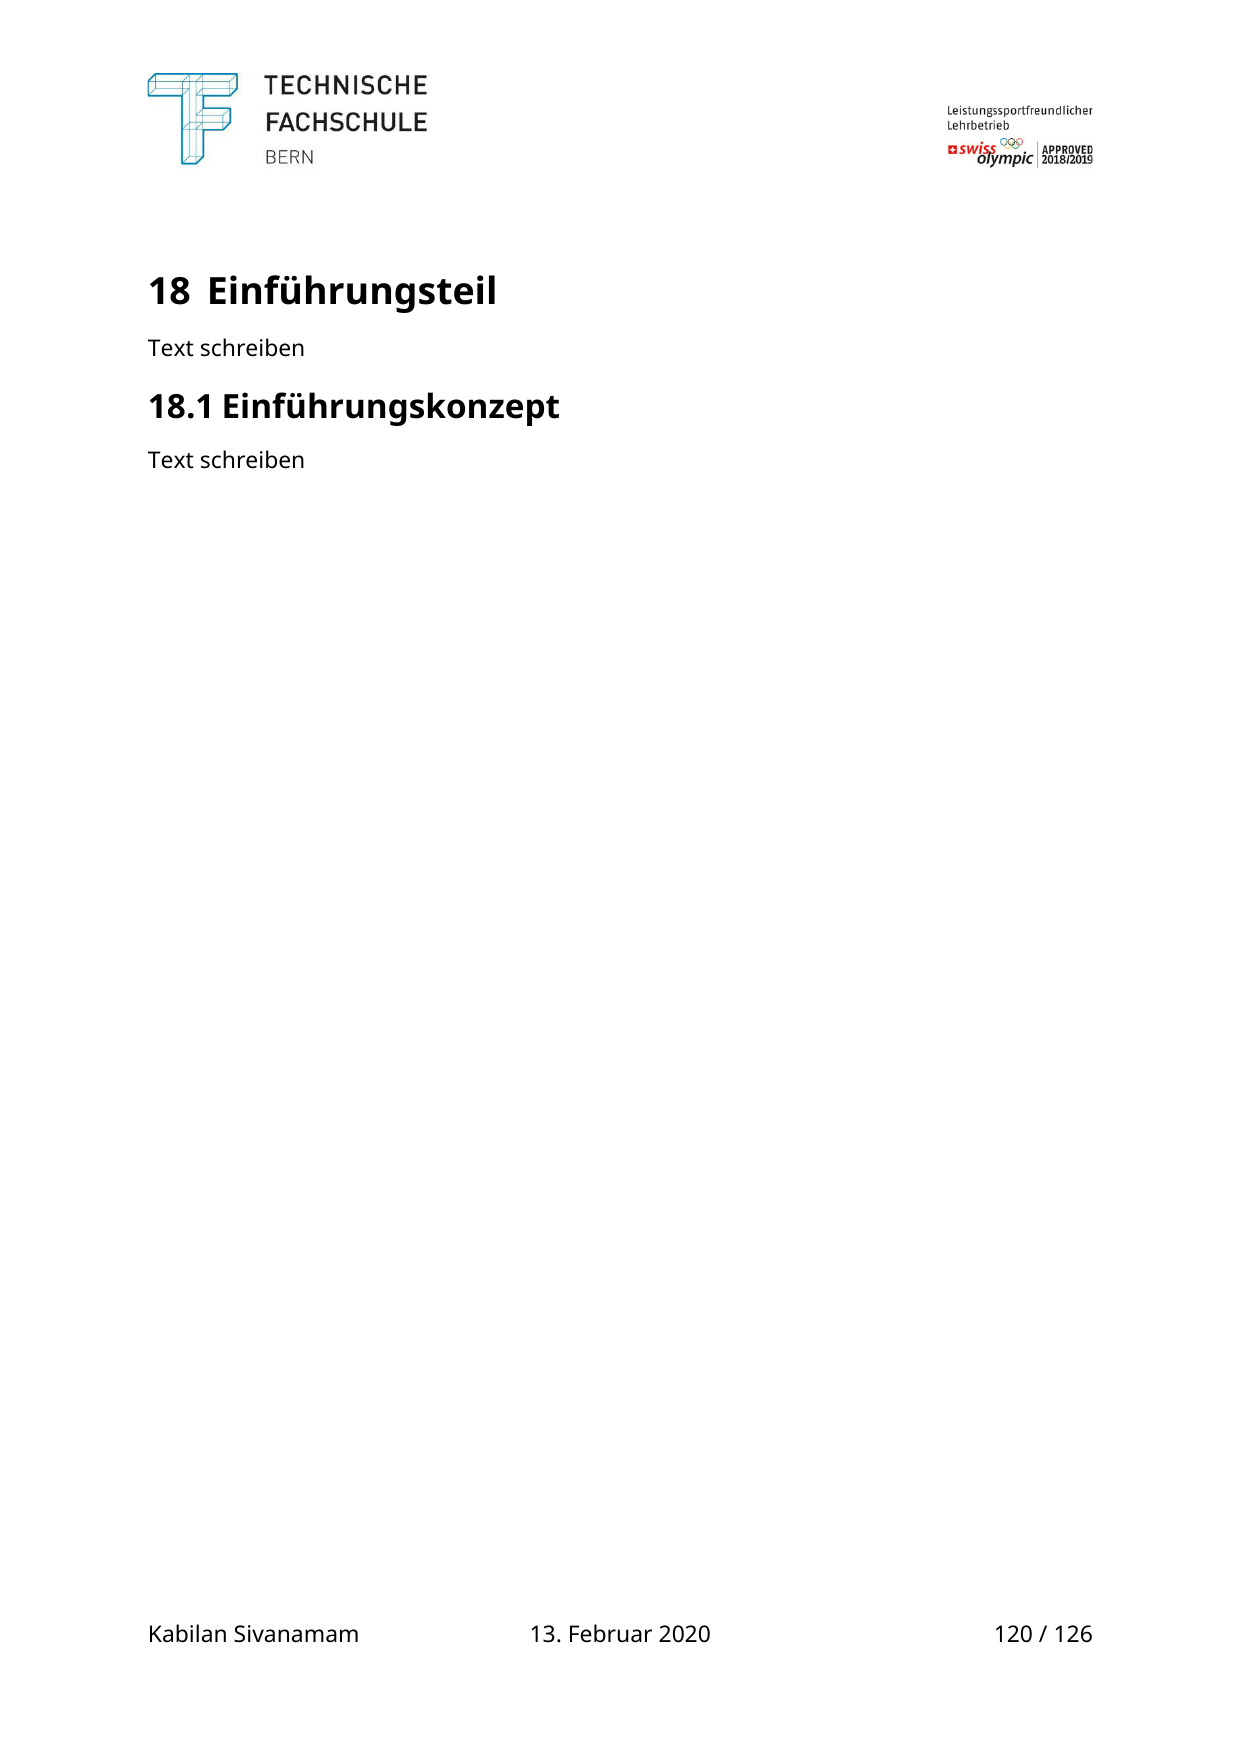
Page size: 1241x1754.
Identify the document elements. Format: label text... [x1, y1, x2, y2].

subtitle Einführungsteil [148, 264, 1093, 316]
text Text schreiben [148, 444, 1093, 475]
text Text schreiben [148, 332, 1093, 363]
subtitle Einführungskonzept [148, 383, 1093, 428]
picture [147, 73, 1093, 196]
